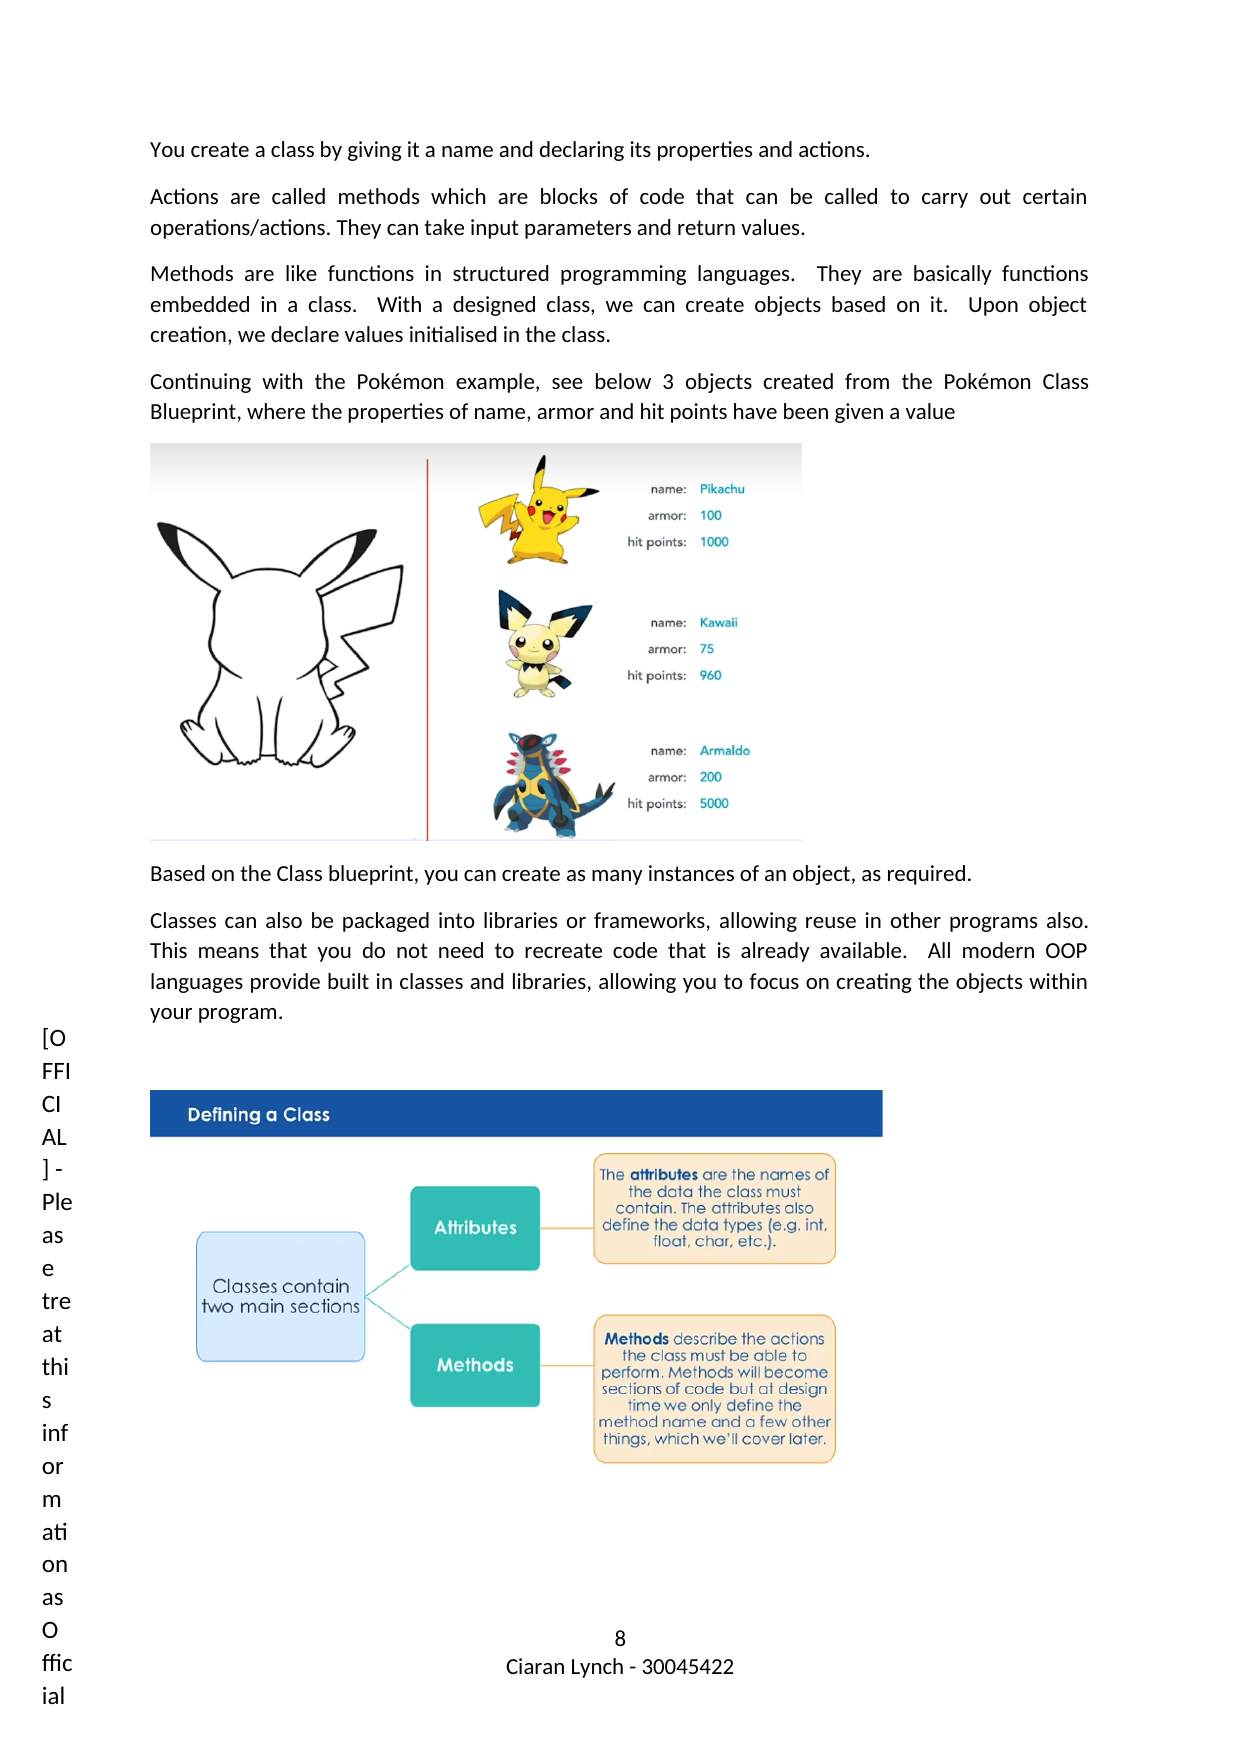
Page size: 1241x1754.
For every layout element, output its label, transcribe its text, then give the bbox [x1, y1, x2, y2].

text Based on the Class blueprint, you can create as many instances of an object, as required. [150, 859, 1090, 888]
text Methods are like functions in structured programming languages. They are basically functions embedded in a class. With a designed class, we can create objects based on it. Upon object creation, we declare values initialised in the class. [150, 259, 1090, 348]
text Continuing with the Pokémon example, see below 3 objects created from the Pokémon Class Blueprint, where the properties of name, armor and hit points have been given a value [150, 367, 1090, 425]
text Classes can also be packaged into libraries or frameworks, allowing reuse in other programs also. This means that you do not need to recreate code that is already available. All modern OOP languages provide built in classes and libraries, allowing you to focus on creating the objects within your program. [150, 906, 1090, 1025]
picture [150, 443, 802, 841]
picture [150, 1090, 883, 1474]
text Actions are called methods which are blocks of code that can be called to carry out certain operations/actions. They can take input parameters and return values. [150, 182, 1090, 241]
text You create a class by giving it a name and declaring its properties and actions. [150, 136, 1090, 163]
